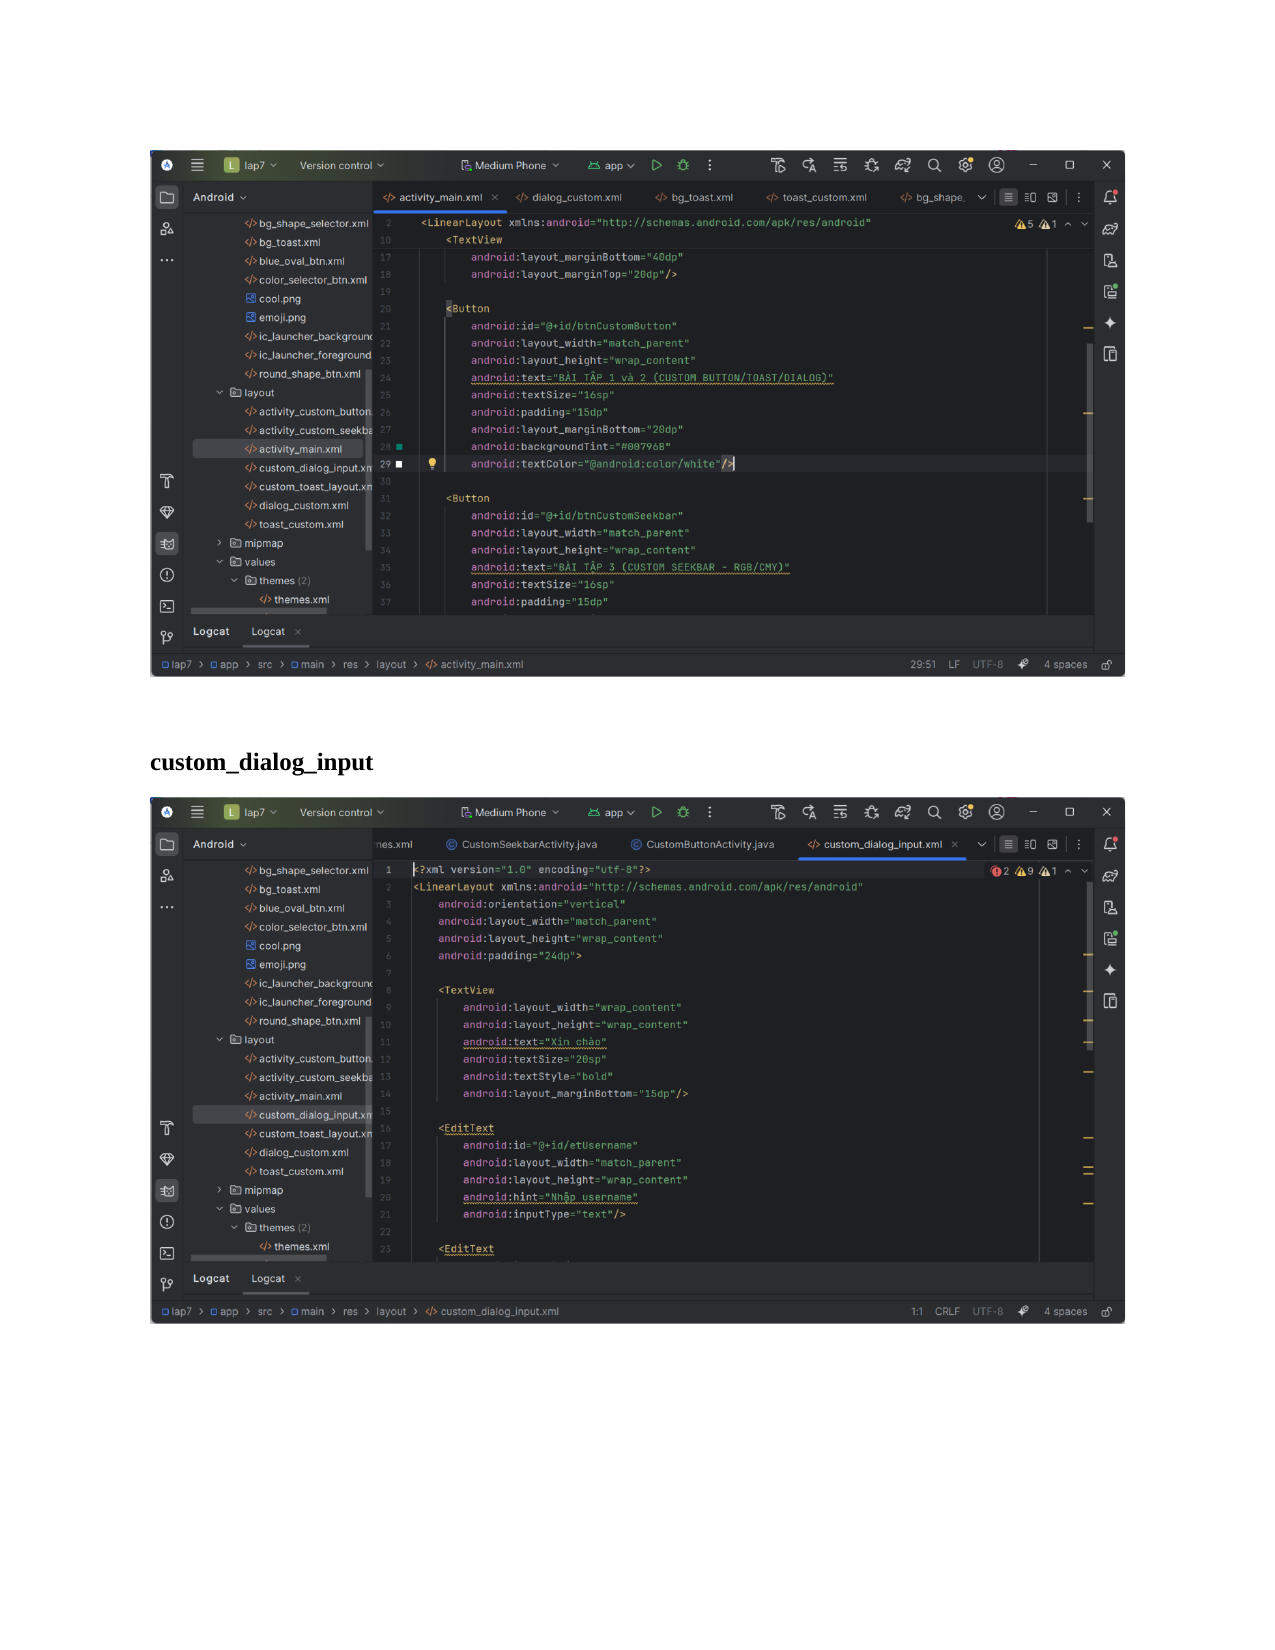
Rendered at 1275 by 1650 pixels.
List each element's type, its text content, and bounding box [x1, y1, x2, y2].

text custom_dialog_input [150, 747, 1125, 776]
picture [150, 797, 1125, 1324]
picture [150, 150, 1125, 677]
